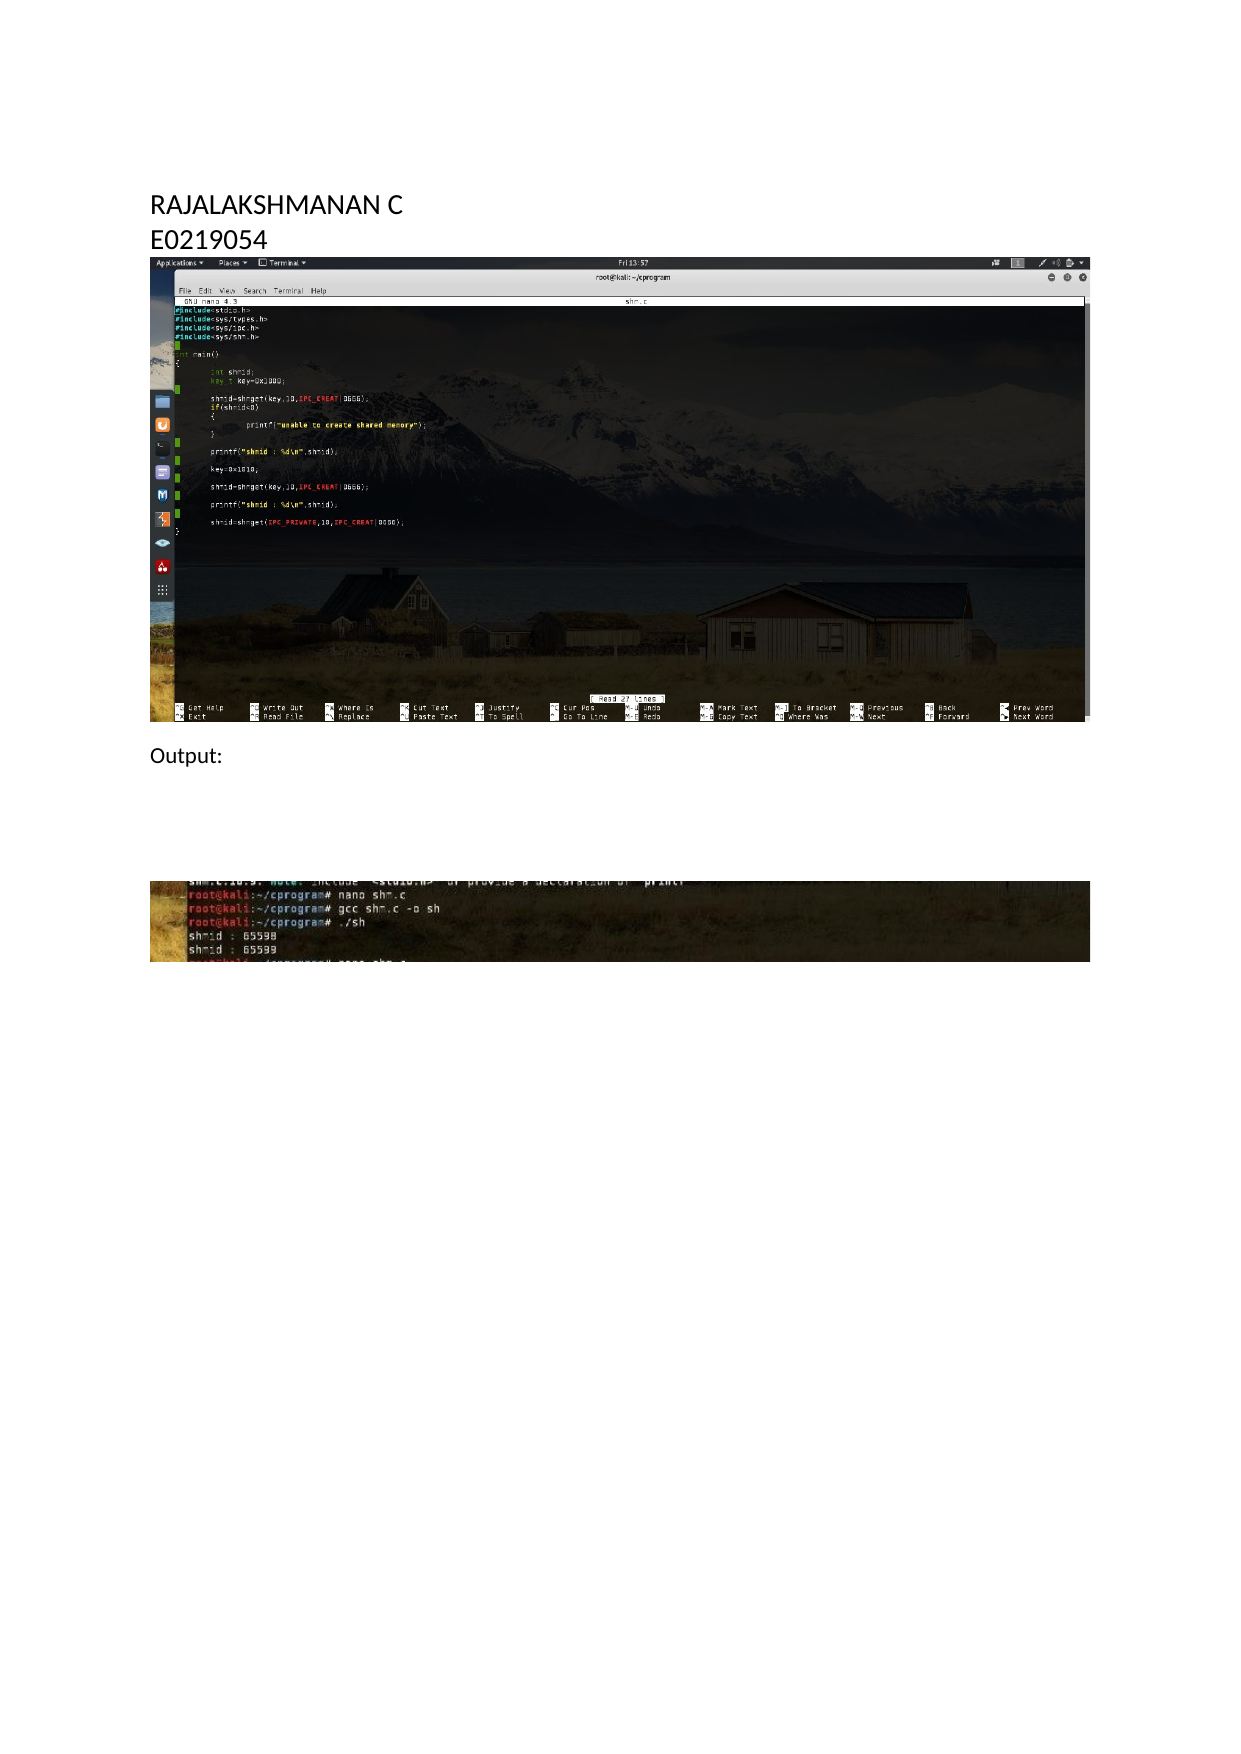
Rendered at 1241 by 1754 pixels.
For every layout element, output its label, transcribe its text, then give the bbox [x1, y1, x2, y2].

text Output: [150, 741, 1090, 769]
picture [150, 881, 1091, 962]
picture [150, 257, 1091, 722]
